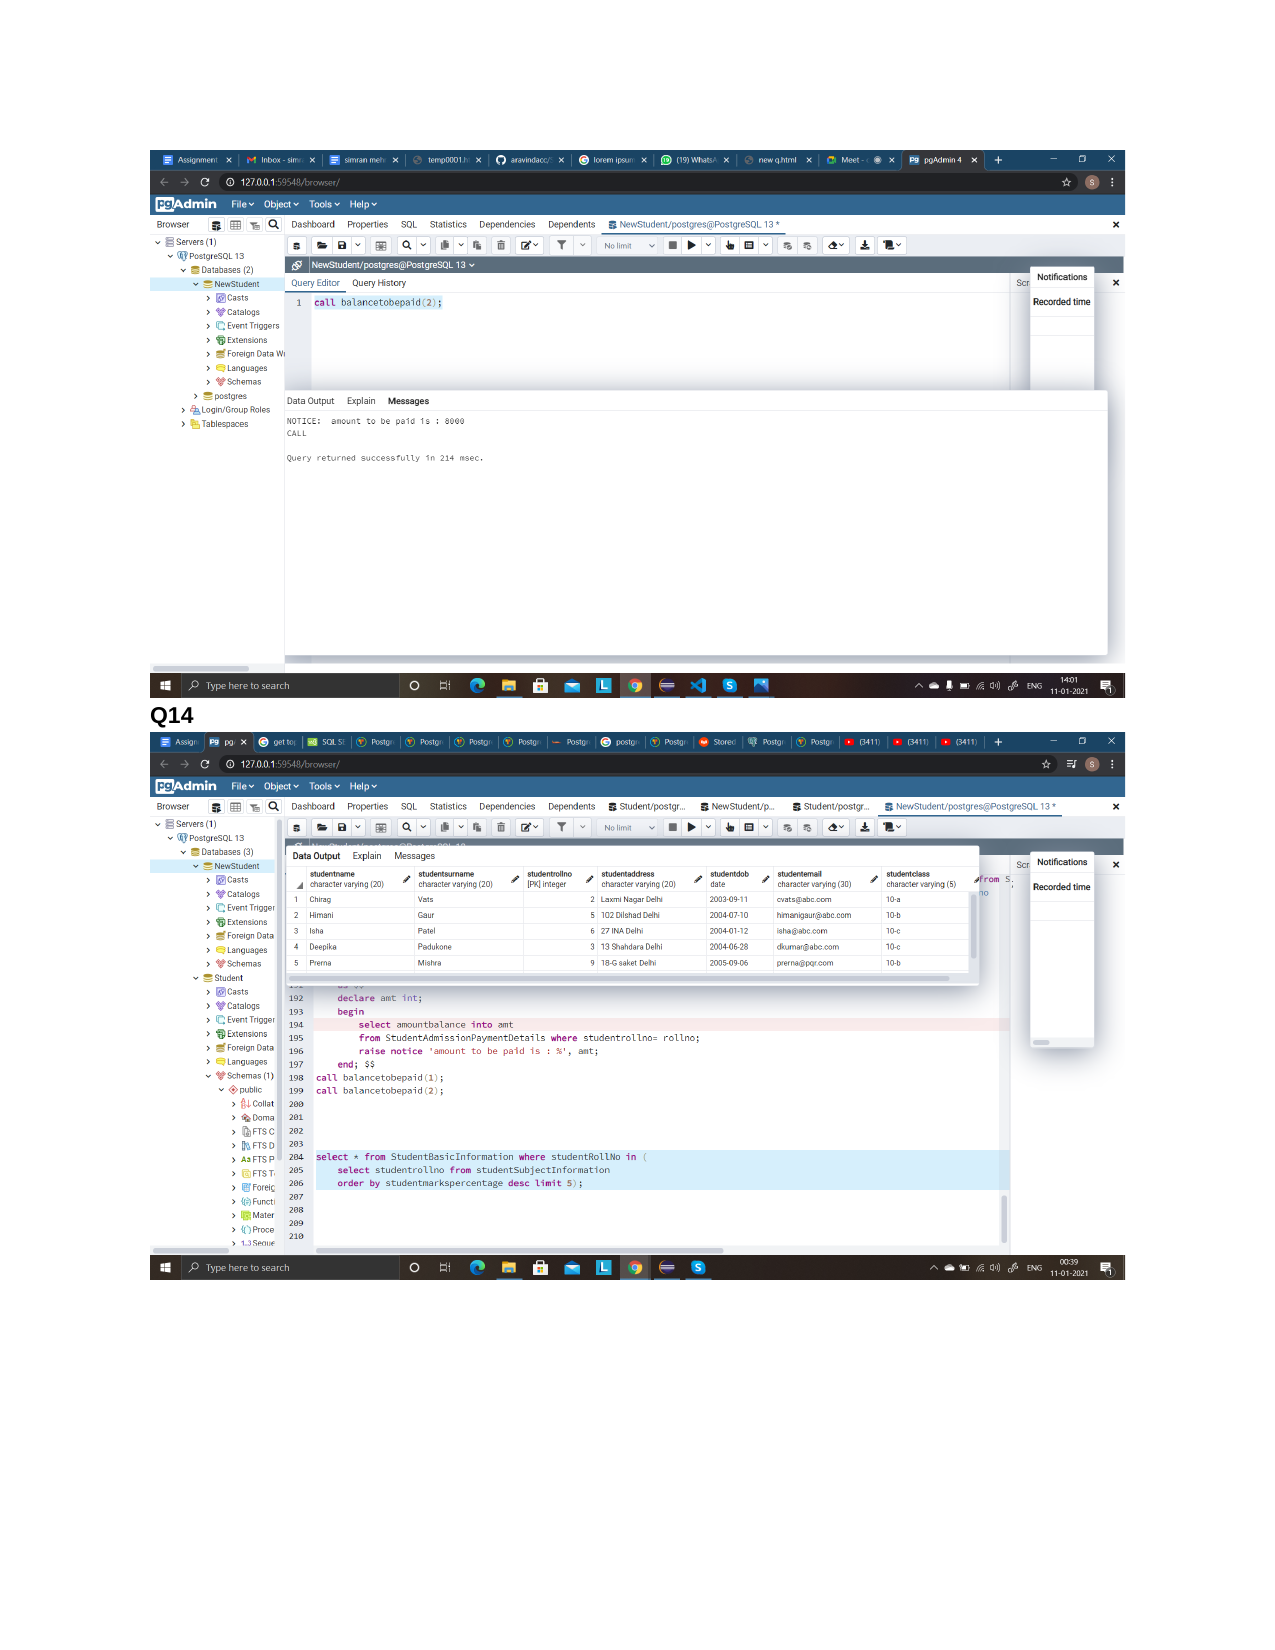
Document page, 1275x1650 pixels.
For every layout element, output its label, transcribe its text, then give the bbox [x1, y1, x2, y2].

picture [150, 150, 1125, 698]
text Q14 [150, 702, 1125, 728]
picture [150, 732, 1125, 1280]
